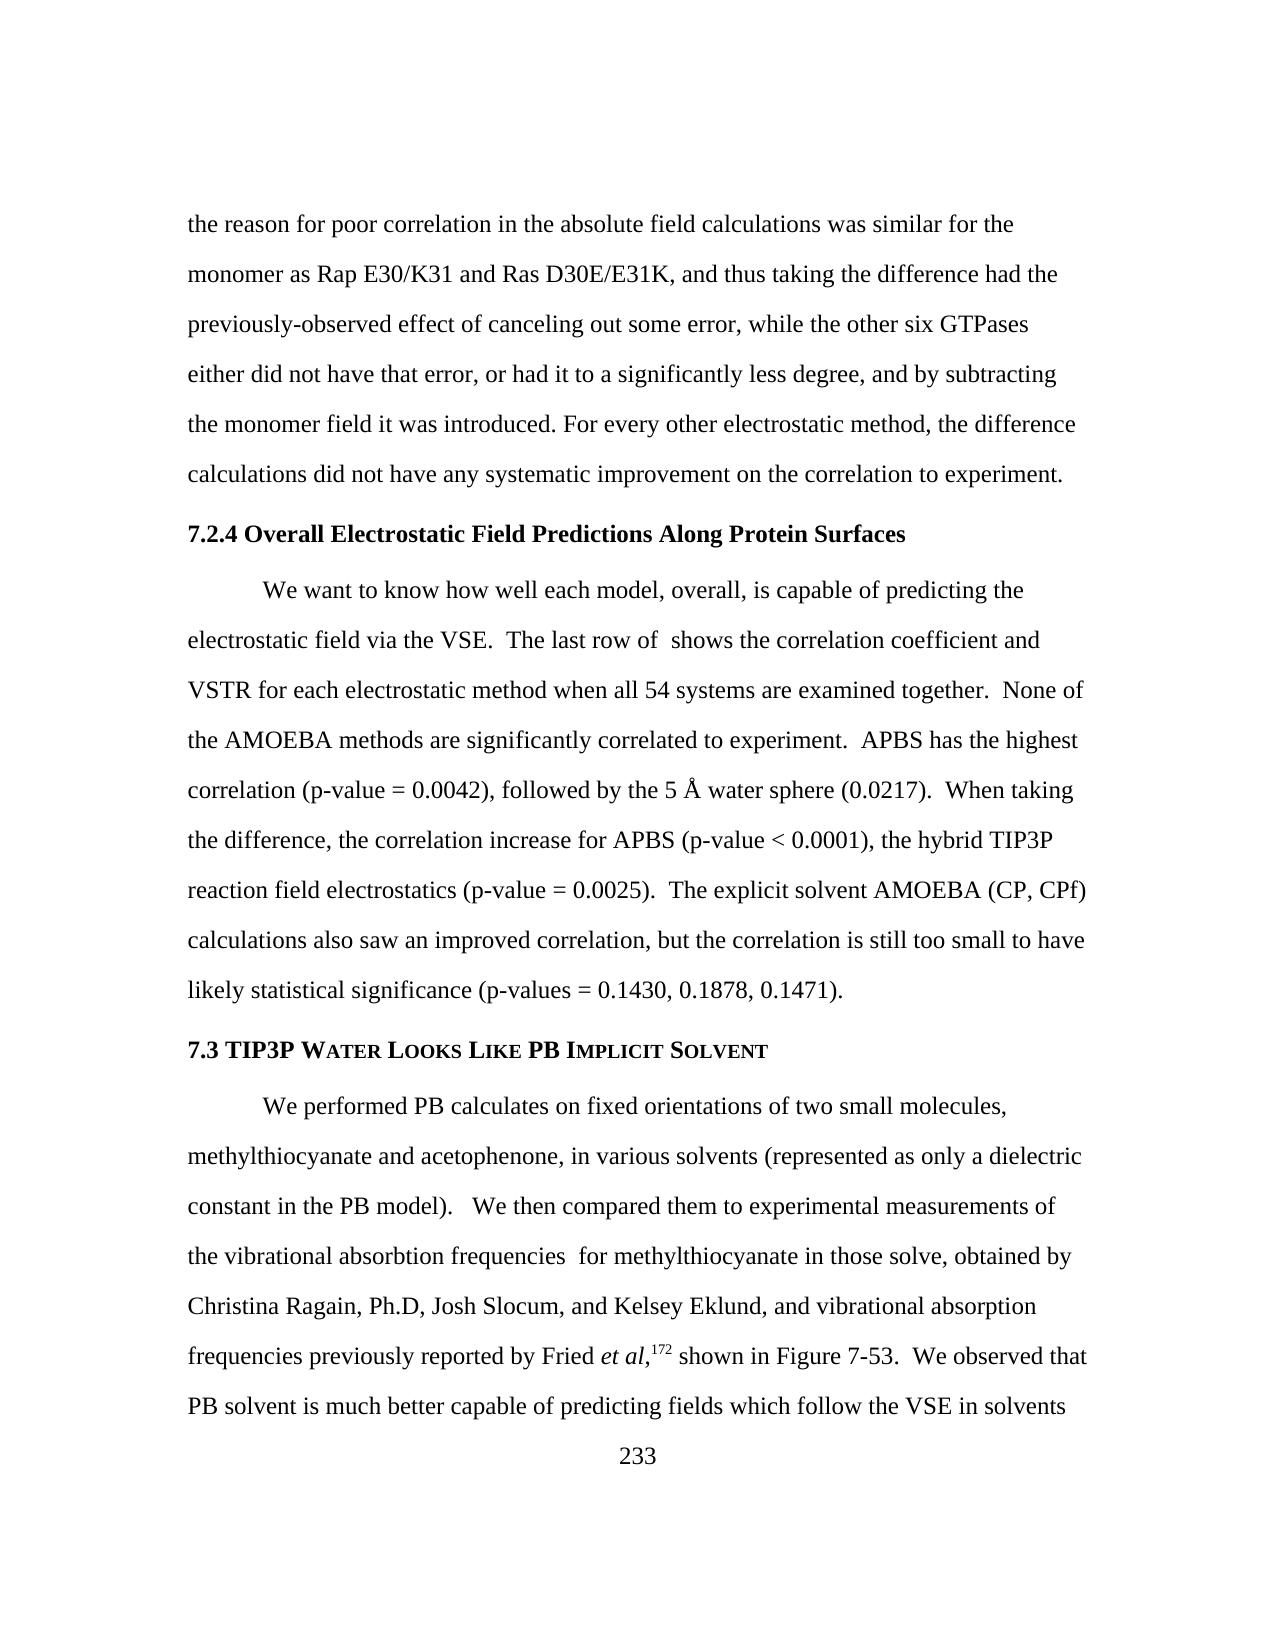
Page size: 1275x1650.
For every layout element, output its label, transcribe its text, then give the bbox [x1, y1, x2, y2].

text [187, 187, 1087, 487]
subtitle TIP3P Water Looks Like PB Implicit Solvent [187, 1035, 1087, 1064]
subtitle Overall Electrostatic Field Predictions Along Protein Surfaces [187, 519, 1087, 547]
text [187, 1070, 1087, 1420]
